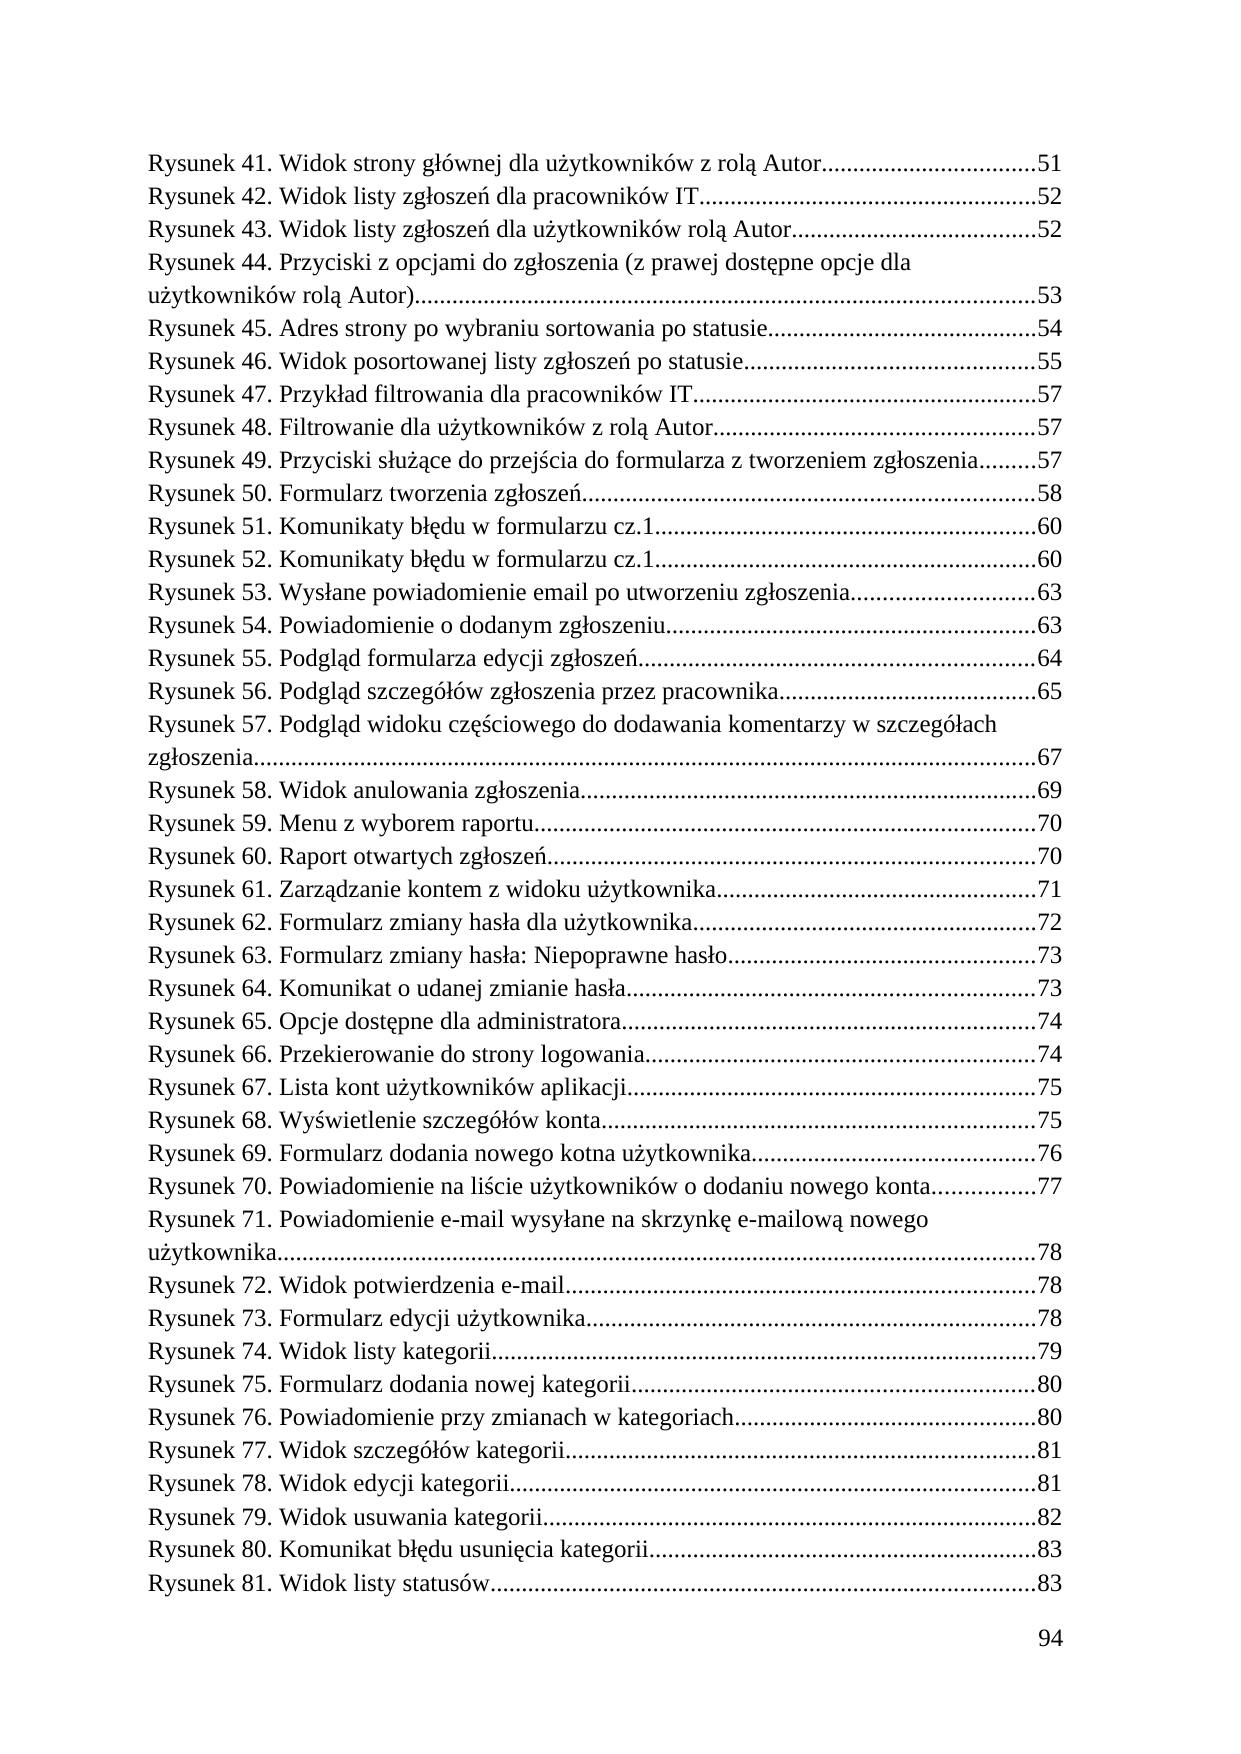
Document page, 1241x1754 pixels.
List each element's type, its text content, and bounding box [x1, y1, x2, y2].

text Rysunek 68. Wyświetlenie szczegółów konta 75 [148, 1105, 1063, 1134]
text Rysunek 79. Widok usuwania kategorii 82 [148, 1502, 1063, 1530]
text Rysunek 41. Widok strony głównej dla użytkowników z rolą Autor 51 [148, 148, 1063, 176]
text Rysunek 74. Widok listy kategorii 79 [148, 1336, 1063, 1365]
text Rysunek 70. Powiadomienie na liście użytkowników o dodaniu nowego konta 77 [148, 1171, 1063, 1200]
text Rysunek 66. Przekierowanie do strony logowania 74 [148, 1039, 1063, 1068]
text Rysunek 73. Formularz edycji użytkownika 78 [148, 1303, 1063, 1332]
text Rysunek 76. Powiadomienie przy zmianach w kategoriach 80 [148, 1402, 1063, 1431]
text Rysunek 69. Formularz dodania nowego kotna użytkownika 76 [148, 1138, 1063, 1167]
text Rysunek 47. Przykład filtrowania dla pracowników IT 57 [148, 379, 1063, 408]
text Rysunek 56. Podgląd szczegółów zgłoszenia przez pracownika 65 [148, 676, 1063, 705]
text Rysunek 54. Powiadomienie o dodanym zgłoszeniu 63 [148, 610, 1063, 639]
text Rysunek 52. Komunikaty błędu w formularzu cz.1 60 [148, 544, 1063, 573]
text Rysunek 81. Widok listy statusów 83 [148, 1568, 1063, 1596]
text Rysunek 45. Adres strony po wybraniu sortowania po statusie 54 [148, 313, 1063, 342]
text Rysunek 61. Zarządzanie kontem z widoku użytkownika 71 [148, 874, 1063, 903]
text Rysunek 80. Komunikat błędu usunięcia kategorii 83 [148, 1534, 1063, 1563]
text Rysunek 53. Wysłane powiadomienie email po utworzeniu zgłoszenia 63 [148, 577, 1063, 606]
text Rysunek 60. Raport otwartych zgłoszeń 70 [148, 841, 1063, 870]
text Rysunek 57. Podgląd widoku częściowego do dodawania komentarzy w szczegółach zgłoszenia 67 [148, 709, 1063, 771]
text Rysunek 58. Widok anulowania zgłoszenia 69 [148, 775, 1063, 804]
text Rysunek 78. Widok edycji kategorii 81 [148, 1468, 1063, 1497]
text Rysunek 77. Widok szczegółów kategorii 81 [148, 1436, 1063, 1464]
text Rysunek 71. Powiadomienie e-mail wysyłane na skrzynkę e-mailową nowego użytkownika 78 [148, 1204, 1063, 1266]
text Rysunek 64. Komunikat o udanej zmianie hasła 73 [148, 973, 1063, 1002]
text Rysunek 43. Widok listy zgłoszeń dla użytkowników rolą Autor 52 [148, 214, 1063, 242]
text Rysunek 59. Menu z wyborem raportu 70 [148, 808, 1063, 837]
text Rysunek 50. Formularz tworzenia zgłoszeń 58 [148, 478, 1063, 507]
text Rysunek 65. Opcje dostępne dla administratora 74 [148, 1006, 1063, 1035]
text Rysunek 44. Przyciski z opcjami do zgłoszenia (z prawej dostępne opcje dla użytkowników rolą Autor) 53 [148, 247, 1063, 308]
text Rysunek 67. Lista kont użytkowników aplikacji 75 [148, 1072, 1063, 1101]
text Rysunek 42. Widok listy zgłoszeń dla pracowników IT 52 [148, 181, 1063, 209]
text Rysunek 55. Podgląd formularza edycji zgłoszeń 64 [148, 643, 1063, 672]
text Rysunek 48. Filtrowanie dla użytkowników z rolą Autor 57 [148, 412, 1063, 441]
text Rysunek 46. Widok posortowanej listy zgłoszeń po statusie 55 [148, 346, 1063, 374]
text Rysunek 62. Formularz zmiany hasła dla użytkownika 72 [148, 907, 1063, 936]
text Rysunek 72. Widok potwierdzenia e-mail 78 [148, 1270, 1063, 1299]
text Rysunek 51. Komunikaty błędu w formularzu cz.1 60 [148, 511, 1063, 540]
text Rysunek 75. Formularz dodania nowej kategorii 80 [148, 1369, 1063, 1398]
text Rysunek 49. Przyciski służące do przejścia do formularza z tworzeniem zgłoszenia 57 [148, 445, 1063, 474]
text Rysunek 63. Formularz zmiany hasła: Niepoprawne hasło 73 [148, 940, 1063, 969]
